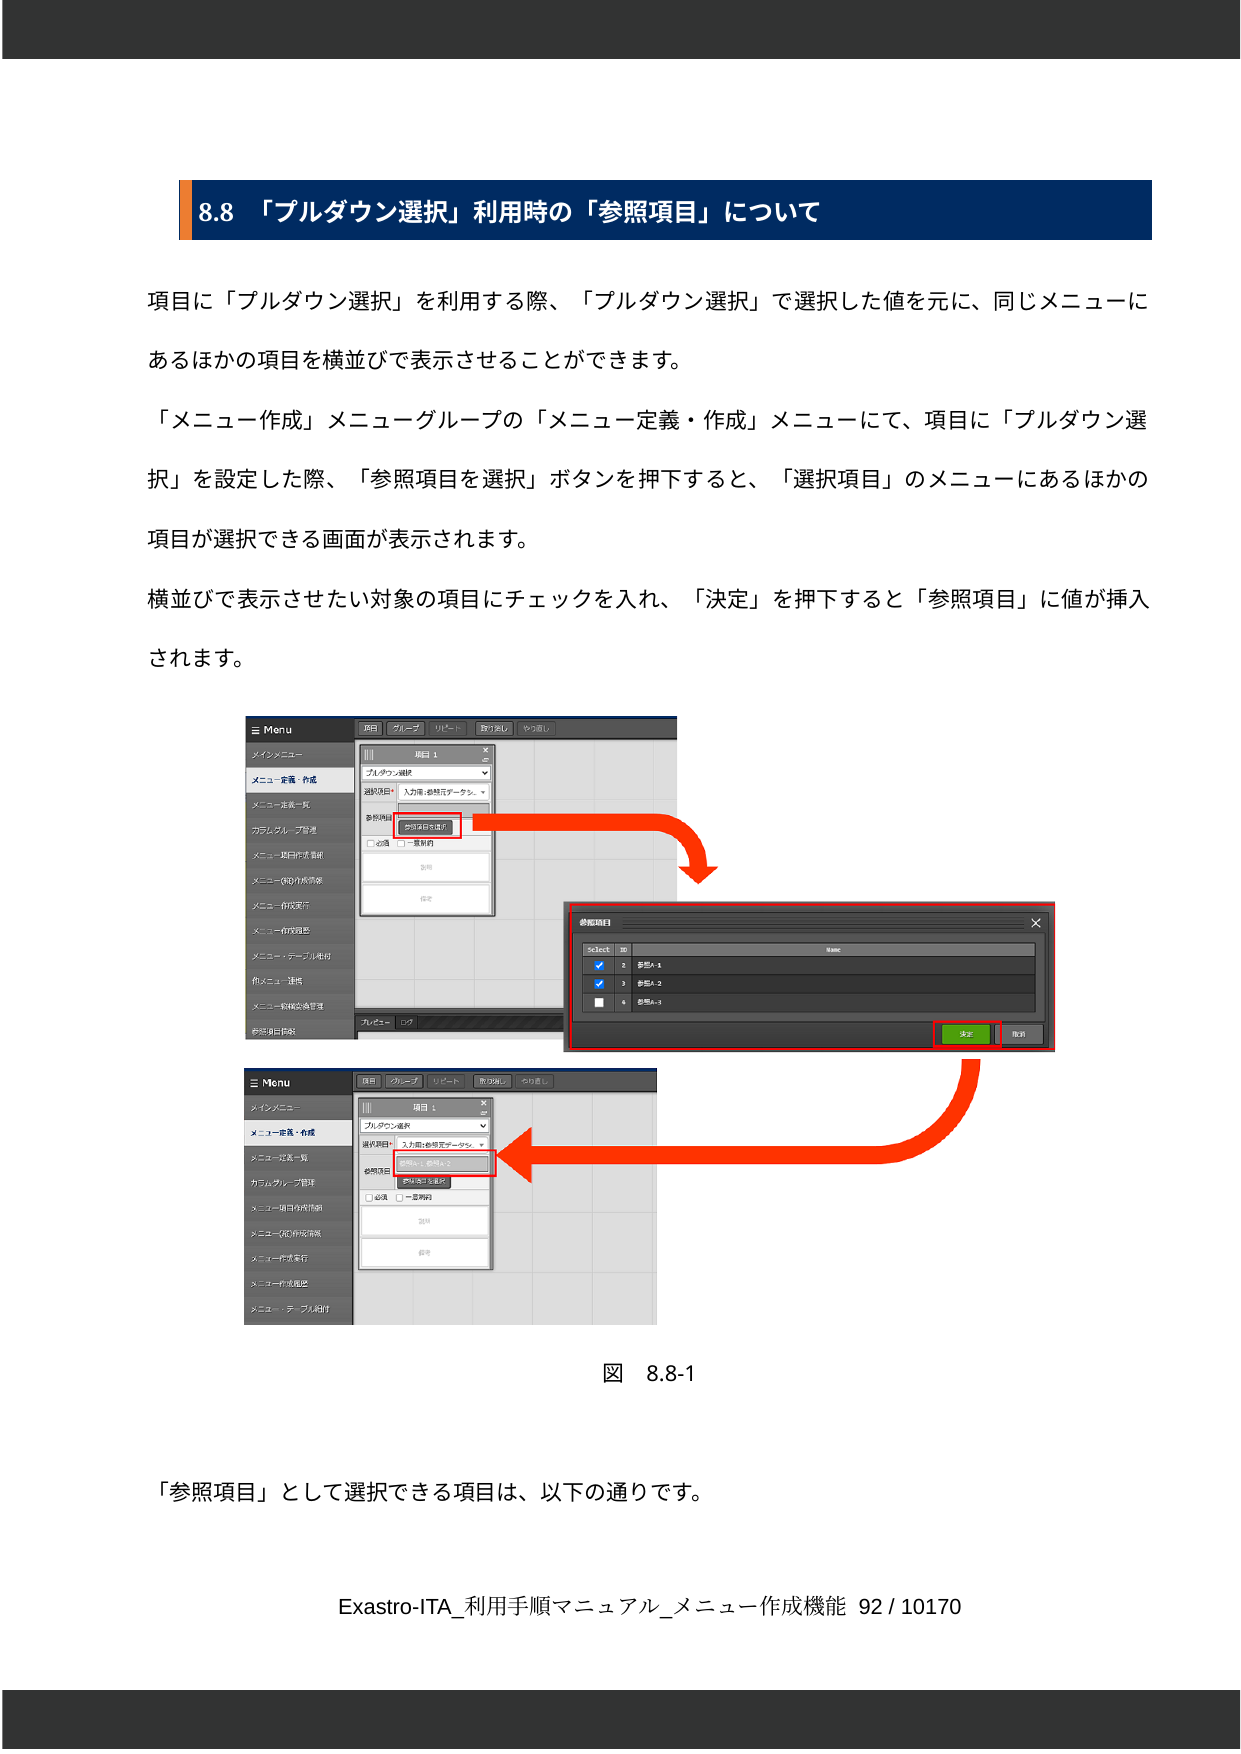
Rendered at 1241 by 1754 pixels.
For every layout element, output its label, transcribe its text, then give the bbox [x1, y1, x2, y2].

text 図 8.8-1 [148, 1342, 1152, 1402]
text 「参照項目」として選択できる項目は、以下の通りです。 [148, 1461, 1152, 1521]
picture [244, 716, 1056, 1325]
text 横並びで表示させたい対象の項目にチェックを入れ、「決定」を押下すると「参照項目」に値が挿入されます。 [148, 568, 1152, 687]
picture [2, 0, 1241, 59]
text 「メニュー作成」メニューグループの「メニュー定義・作成」メニューにて、項目に「プルダウン選択」を設定した際、「参照項目を選択」ボタンを押下すると、「選択項目」のメニューにあるほかの項目が選択できる画面が表示されます。 [148, 389, 1152, 568]
text 項目に「プルダウン選択」を利用する際、「プルダウン選択」で選択した値を元に、同じメニューにあるほかの項目を横並びで表示させることができます。 [148, 270, 1152, 389]
subtitle 「プルダウン選択」利用時の「参照項目」について [192, 180, 1152, 240]
picture [2, 1690, 1241, 1749]
